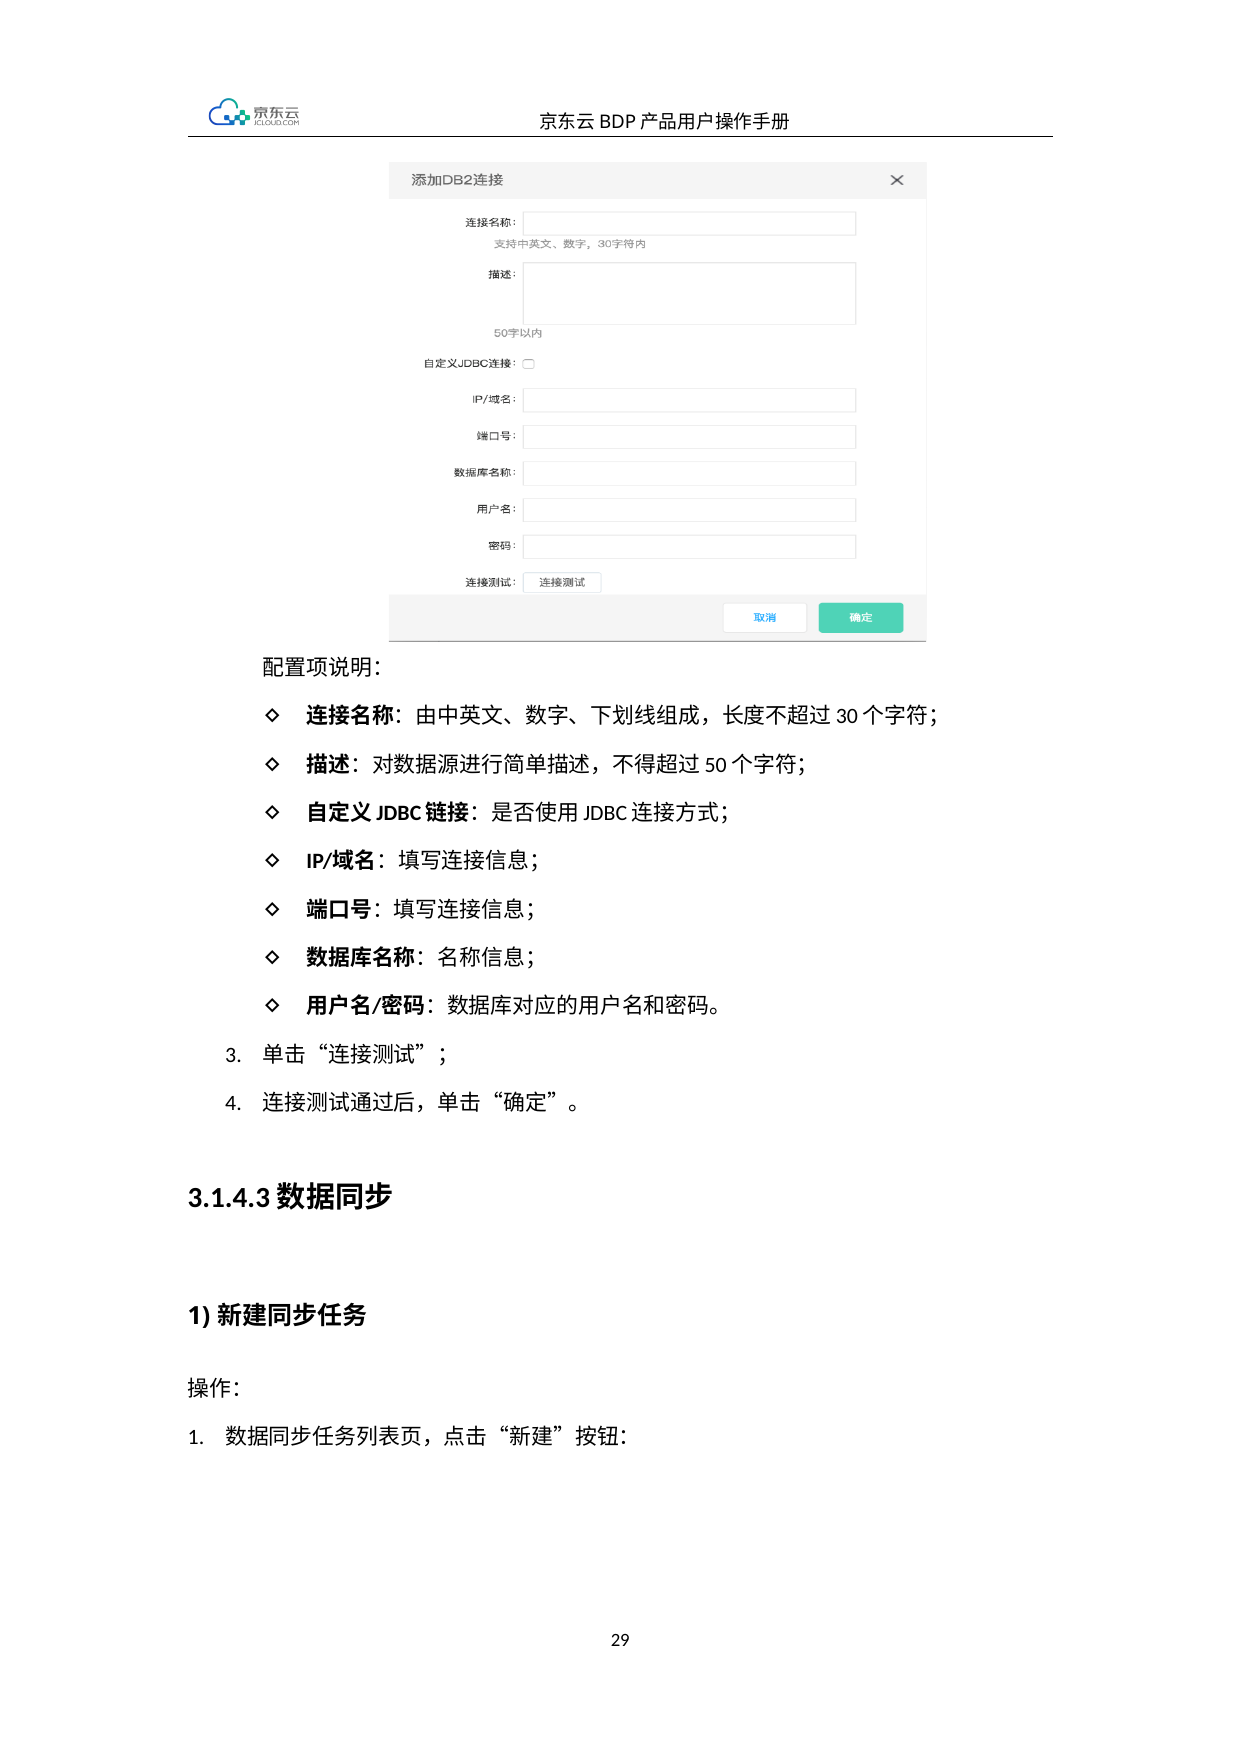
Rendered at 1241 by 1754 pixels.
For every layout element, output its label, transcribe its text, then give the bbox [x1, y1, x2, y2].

subtitle 1) 新建同步任务 [187, 1281, 1053, 1346]
list 数据同步任务列表页，点击“新建”按钮： [187, 1419, 1053, 1451]
picture [388, 162, 927, 642]
text 配置项说明： [262, 649, 1053, 682]
text 操作： [187, 1371, 1053, 1403]
list 连接测试通过后，单击“确定”。 [225, 1084, 1053, 1117]
subtitle 3.1.4.3 数据同步 [187, 1162, 1053, 1227]
list 端口号：填写连接信息； [262, 891, 1053, 924]
list 单击“连接测试”； [225, 1036, 1053, 1069]
list 自定义JDBC链接：是否使用JDBC连接方式； [262, 794, 1053, 827]
list 连接名称：由中英文、数字、下划线组成，长度不超过30个字符； [262, 698, 1053, 730]
list 描述：对数据源进行简单描述，不得超过50个字符； [262, 746, 1053, 779]
list 数据库名称：名称信息； [262, 939, 1053, 972]
picture [187, 88, 340, 129]
list IP/域名：填写连接信息； [262, 843, 1053, 875]
list 用户名/密码：数据库对应的用户名和密码。 [262, 988, 1053, 1020]
